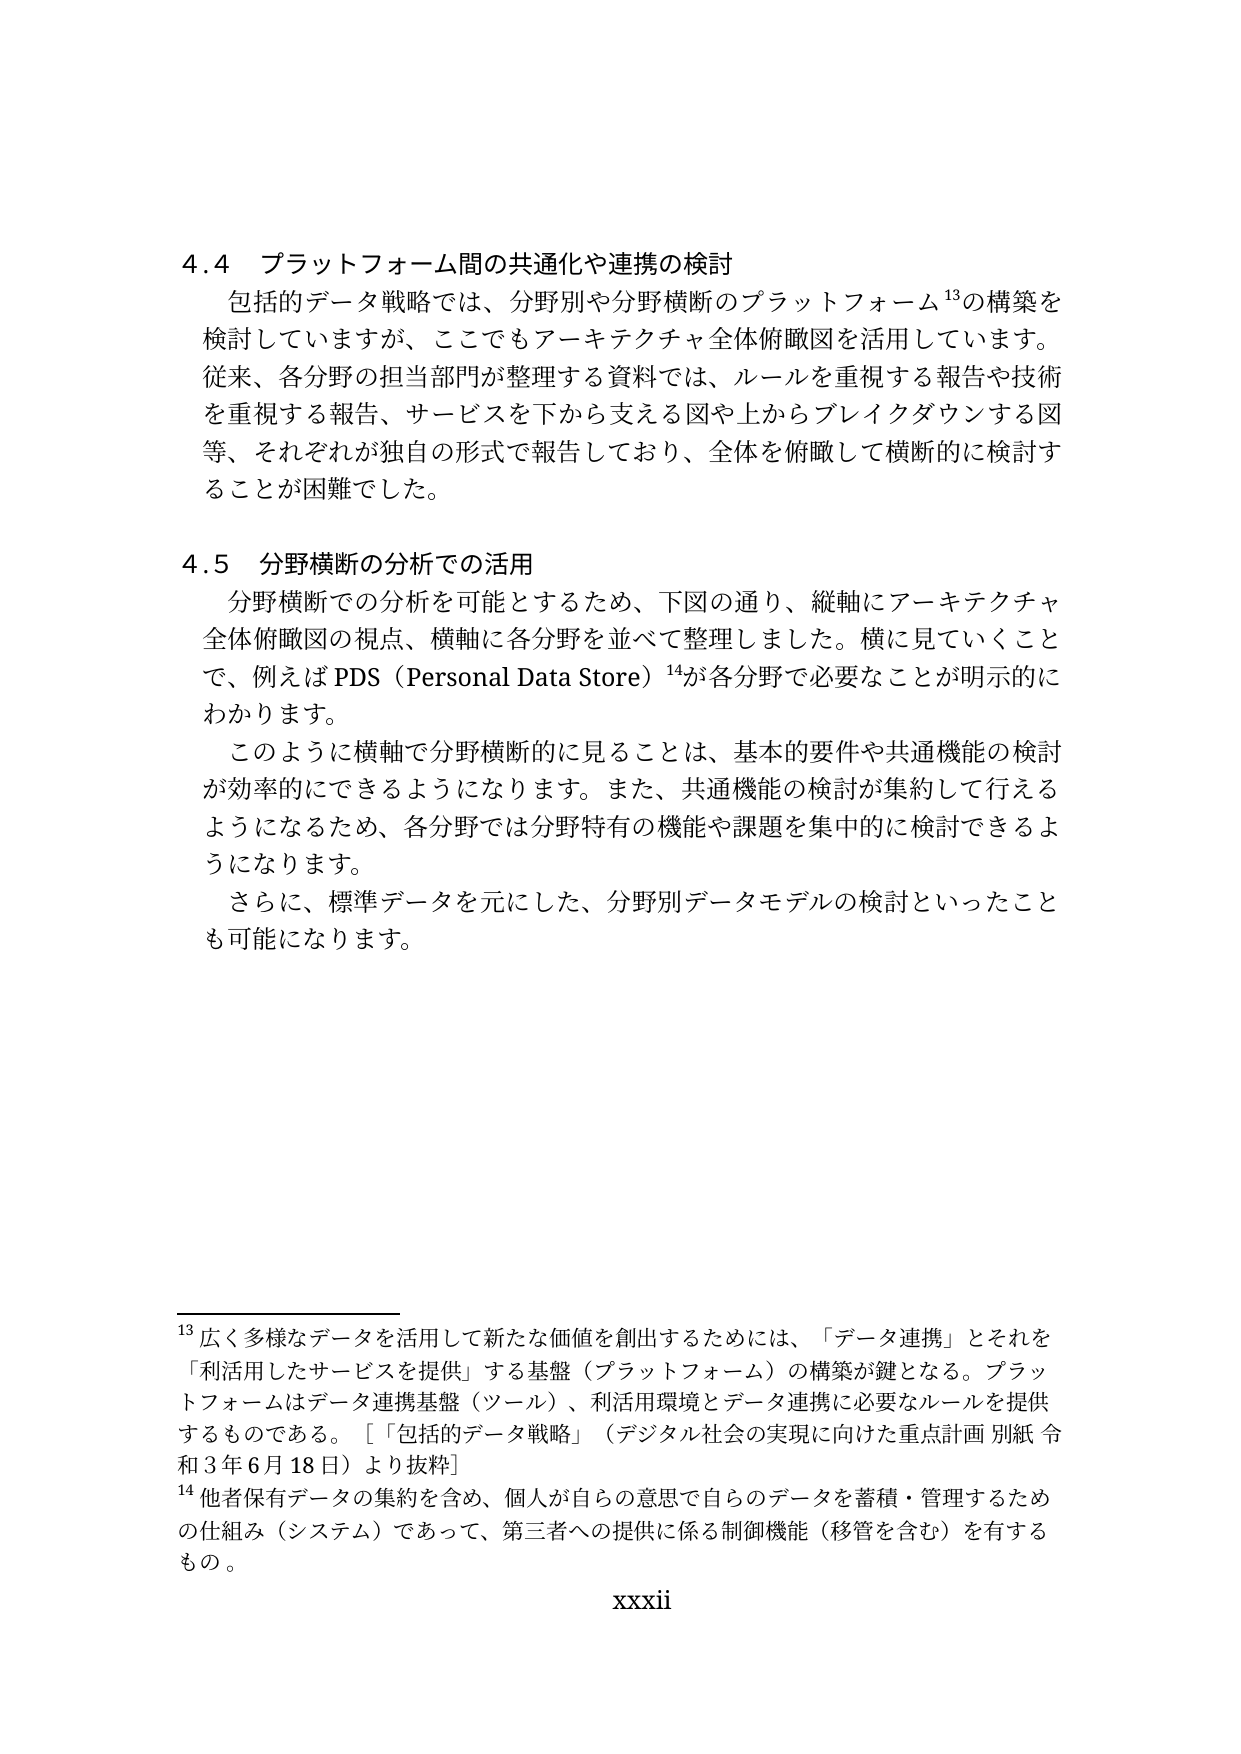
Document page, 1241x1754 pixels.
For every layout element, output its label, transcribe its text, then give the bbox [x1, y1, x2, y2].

text 分野横断での分析を可能とするため、下図の通り、縦軸にアーキテクチャ全体俯瞰図の視点、横軸に各分野を並べて整理しました。横に見ていくことで、例えばPDS（Personal Data Store）が各分野で必要なことが明示的にわかります。 [202, 582, 1063, 732]
subtitle 分野横断の分析での活用 [177, 544, 1063, 582]
text 包括的データ戦略では、分野別や分野横断のプラットフォームの構築を検討していますが、ここでもアーキテクチャ全体俯瞰図を活用しています。従来、各分野の担当部門が整理する資料では、ルールを重視する報告や技術を重視する報告、サービスを下から支える図や上からブレイクダウンする図等、それぞれが独自の形式で報告しており、全体を俯瞰して横断的に検討することが困難でした。 [202, 282, 1063, 507]
text さらに、標準データを元にした、分野別データモデルの検討といったことも可能になります。 [202, 882, 1063, 957]
text このように横軸で分野横断的に見ることは、基本的要件や共通機能の検討が効率的にできるようになります。また、共通機能の検討が集約して行えるようになるため、各分野では分野特有の機能や課題を集中的に検討できるようになります。 [202, 732, 1063, 882]
subtitle プラットフォーム間の共通化や連携の検討 [177, 244, 1063, 282]
